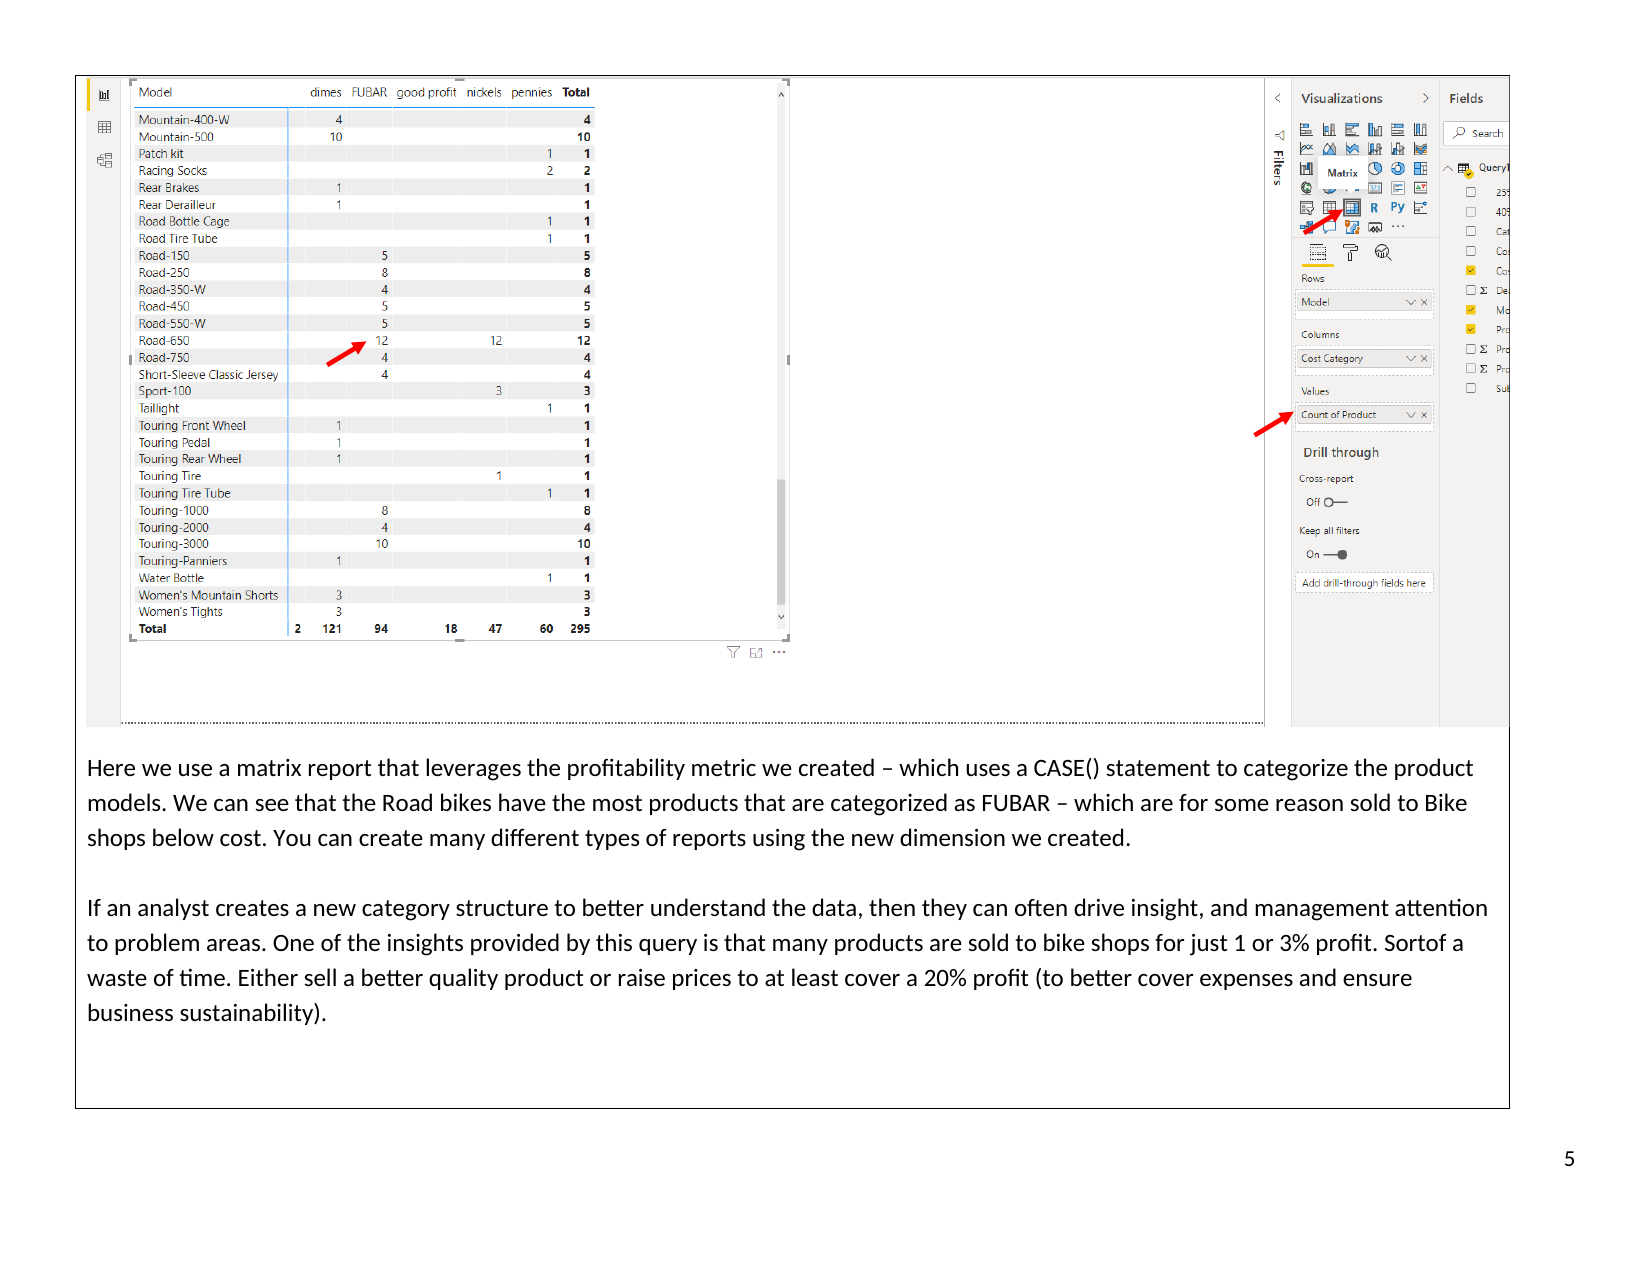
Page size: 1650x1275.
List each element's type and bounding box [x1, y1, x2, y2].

picture [86, 76, 1510, 727]
table_cell [76, 76, 1509, 1108]
